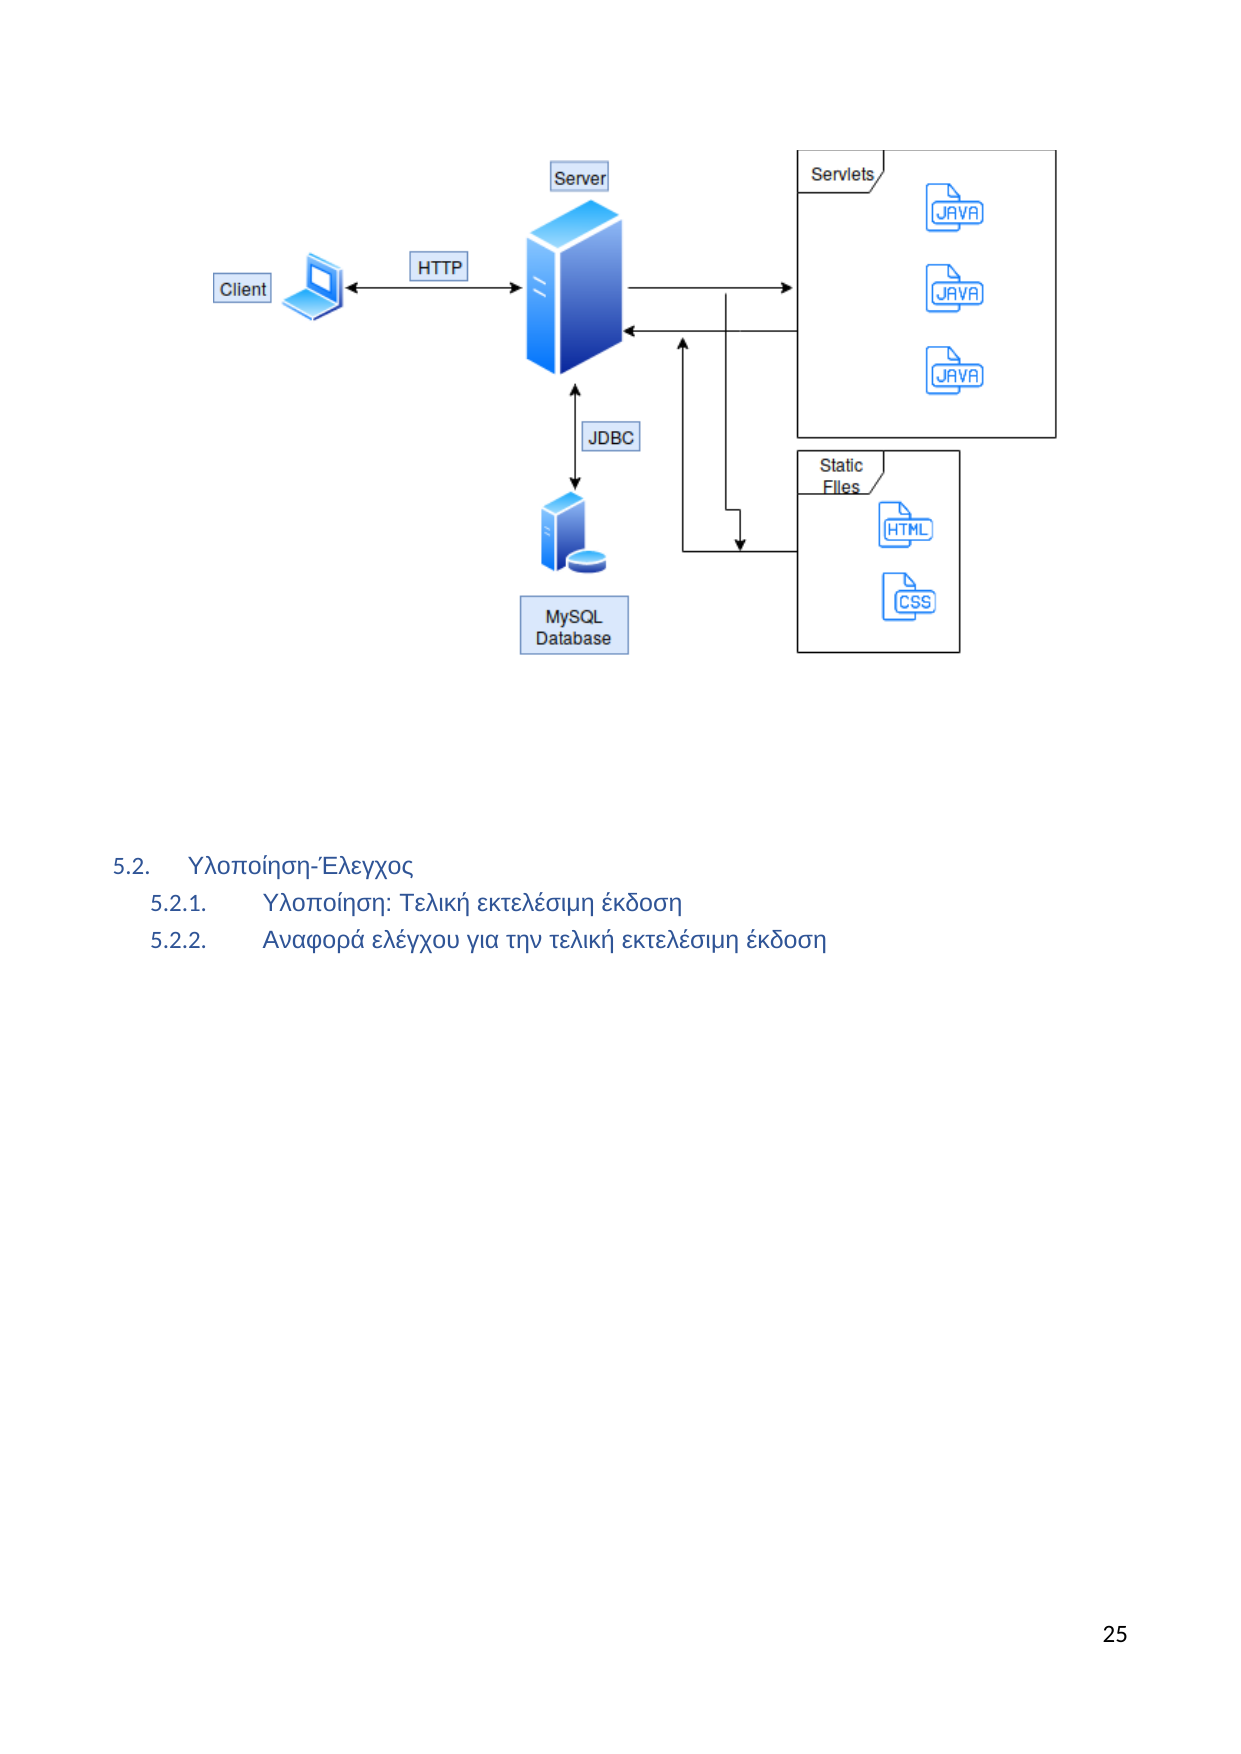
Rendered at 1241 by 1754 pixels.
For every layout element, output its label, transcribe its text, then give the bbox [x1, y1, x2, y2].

subtitle Αναφορά ελέγχου για την τελική εκτελέσιμη έκδοση [150, 924, 1128, 955]
subtitle Υλοποίηση: Τελική εκτελέσιμη έκδοση [150, 887, 1128, 918]
subtitle Υλοποίηση-Έλεγχος [112, 850, 1128, 881]
picture [213, 150, 1065, 799]
